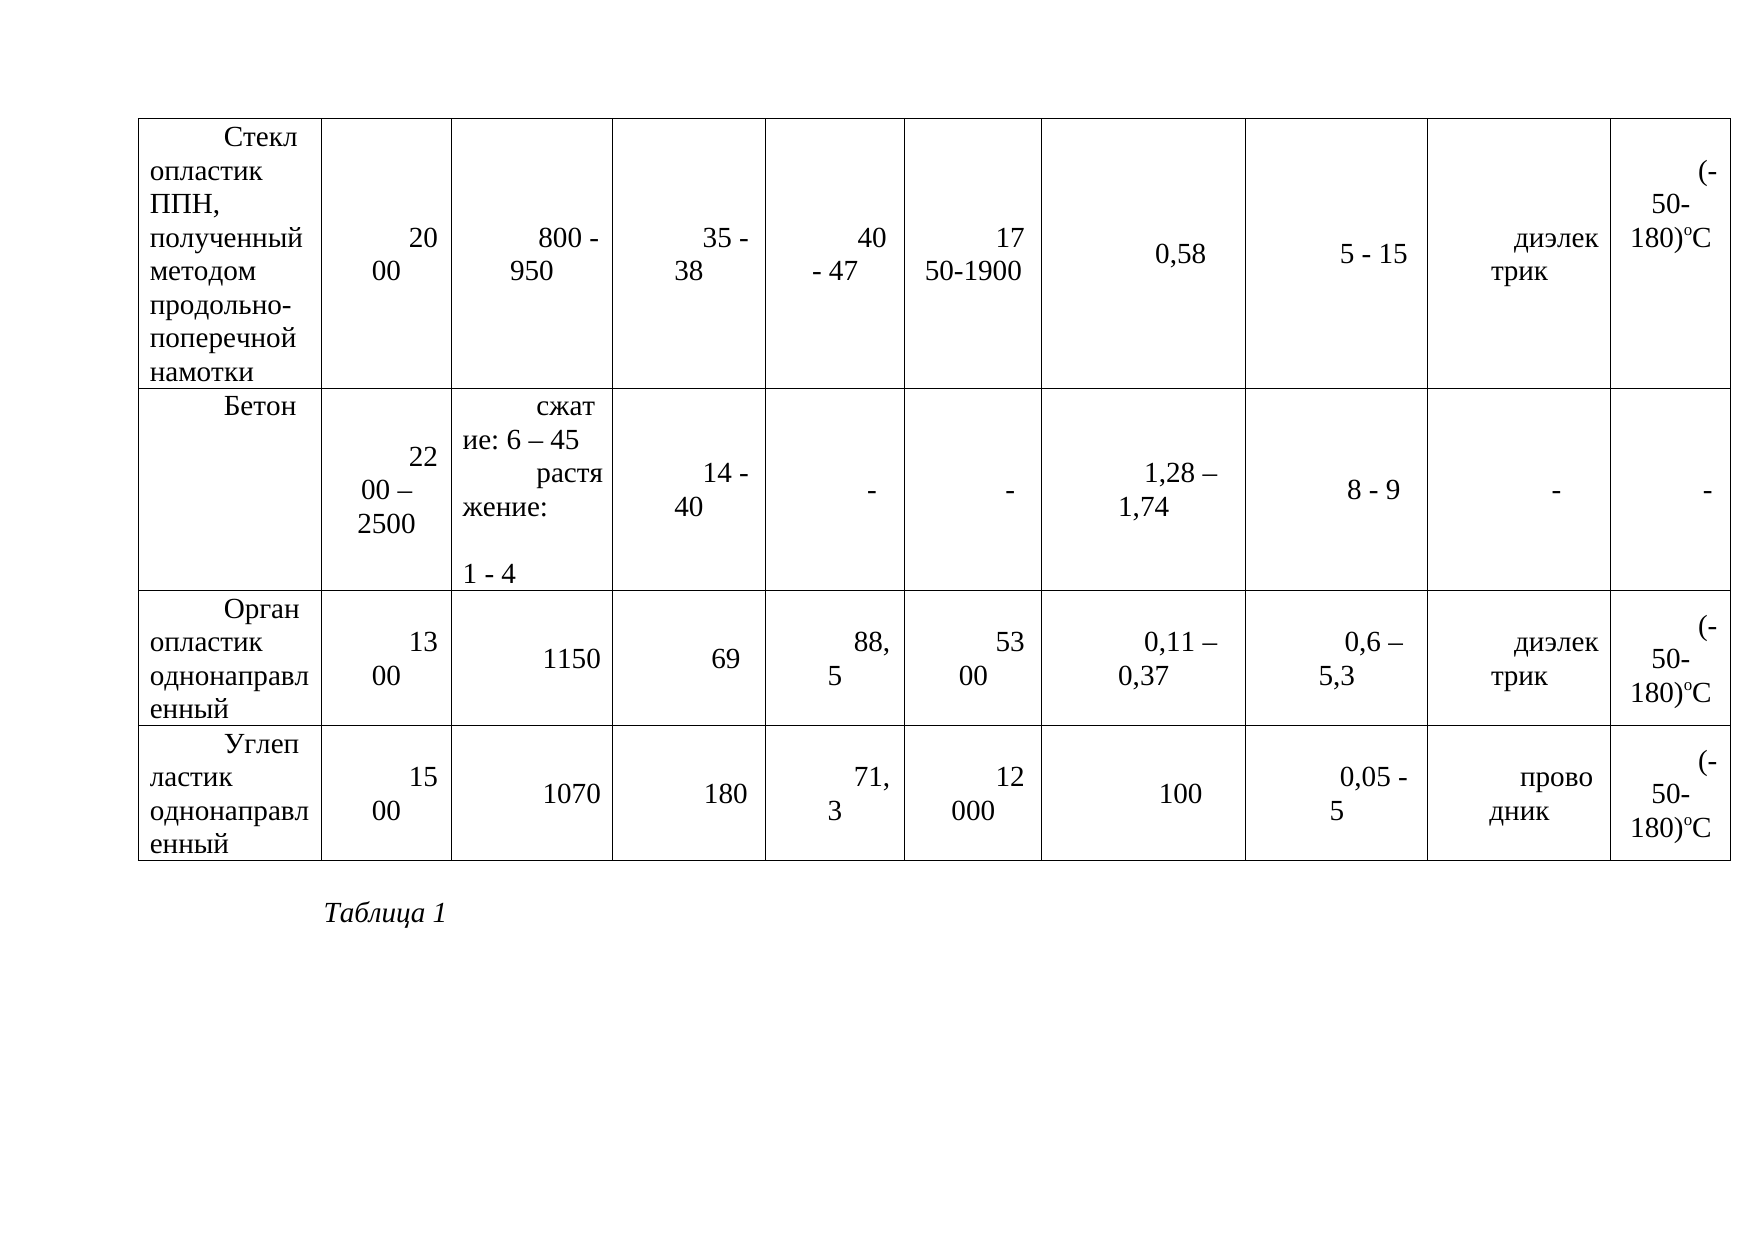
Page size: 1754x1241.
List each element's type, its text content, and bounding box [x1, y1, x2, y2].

table_cell (-50- 180)оС [1611, 726, 1730, 860]
table_cell - [1428, 389, 1610, 590]
table_cell 0,11 – 0,37 [1042, 591, 1245, 725]
table_cell диэлектрик [1428, 119, 1610, 387]
table_cell 71,3 [766, 726, 904, 860]
table_cell Органопластик однонаправленный [139, 591, 321, 725]
table_cell 1500 [322, 726, 451, 860]
table_cell 5 - 15 [1246, 119, 1427, 387]
table_cell 88,5 [766, 591, 904, 725]
table_cell 5300 [905, 591, 1041, 725]
table_cell 0,58 [1042, 119, 1245, 387]
table_cell 8 - 9 [1246, 389, 1427, 590]
table_cell 14 - 40 [613, 389, 765, 590]
table_cell 69 [613, 591, 765, 725]
table_cell 35 - 38 [613, 119, 765, 387]
table_cell Бетон [139, 389, 321, 590]
table_cell сжатие: 6 – 45 растяжение: 1 - 4 [452, 389, 612, 590]
table_cell Стеклопластик ППН, полученный методом продольно-поперечной намотки [139, 119, 321, 387]
table_cell 1070 [452, 726, 612, 860]
table_cell - [766, 389, 904, 590]
table_cell Углепластик однонаправленный [139, 726, 321, 860]
table_cell проводник [1428, 726, 1610, 860]
table_cell - [905, 389, 1041, 590]
table_cell 1750-1900 [905, 119, 1041, 387]
table_cell 1,28 – 1,74 [1042, 389, 1245, 590]
subtitle Таблица 1 [118, 895, 1636, 928]
table_cell 1300 [322, 591, 451, 725]
table_cell 12000 [905, 726, 1041, 860]
table_cell - [1611, 389, 1730, 590]
table_cell 40 - 47 [766, 119, 904, 387]
table_cell (-50- 180)оС [1611, 591, 1730, 725]
table_cell 180 [613, 726, 765, 860]
table_cell (-50- 180)оС [1611, 119, 1730, 387]
table_cell 0,05 - 5 [1246, 726, 1427, 860]
table_cell 2200 – 2500 [322, 389, 451, 590]
table_cell 0,6 – 5,3 [1246, 591, 1427, 725]
table_cell 2000 [322, 119, 451, 387]
table_cell диэлектрик [1428, 591, 1610, 725]
table_cell 100 [1042, 726, 1245, 860]
table_cell 1150 [452, 591, 612, 725]
table_cell 800 - 950 [452, 119, 612, 387]
